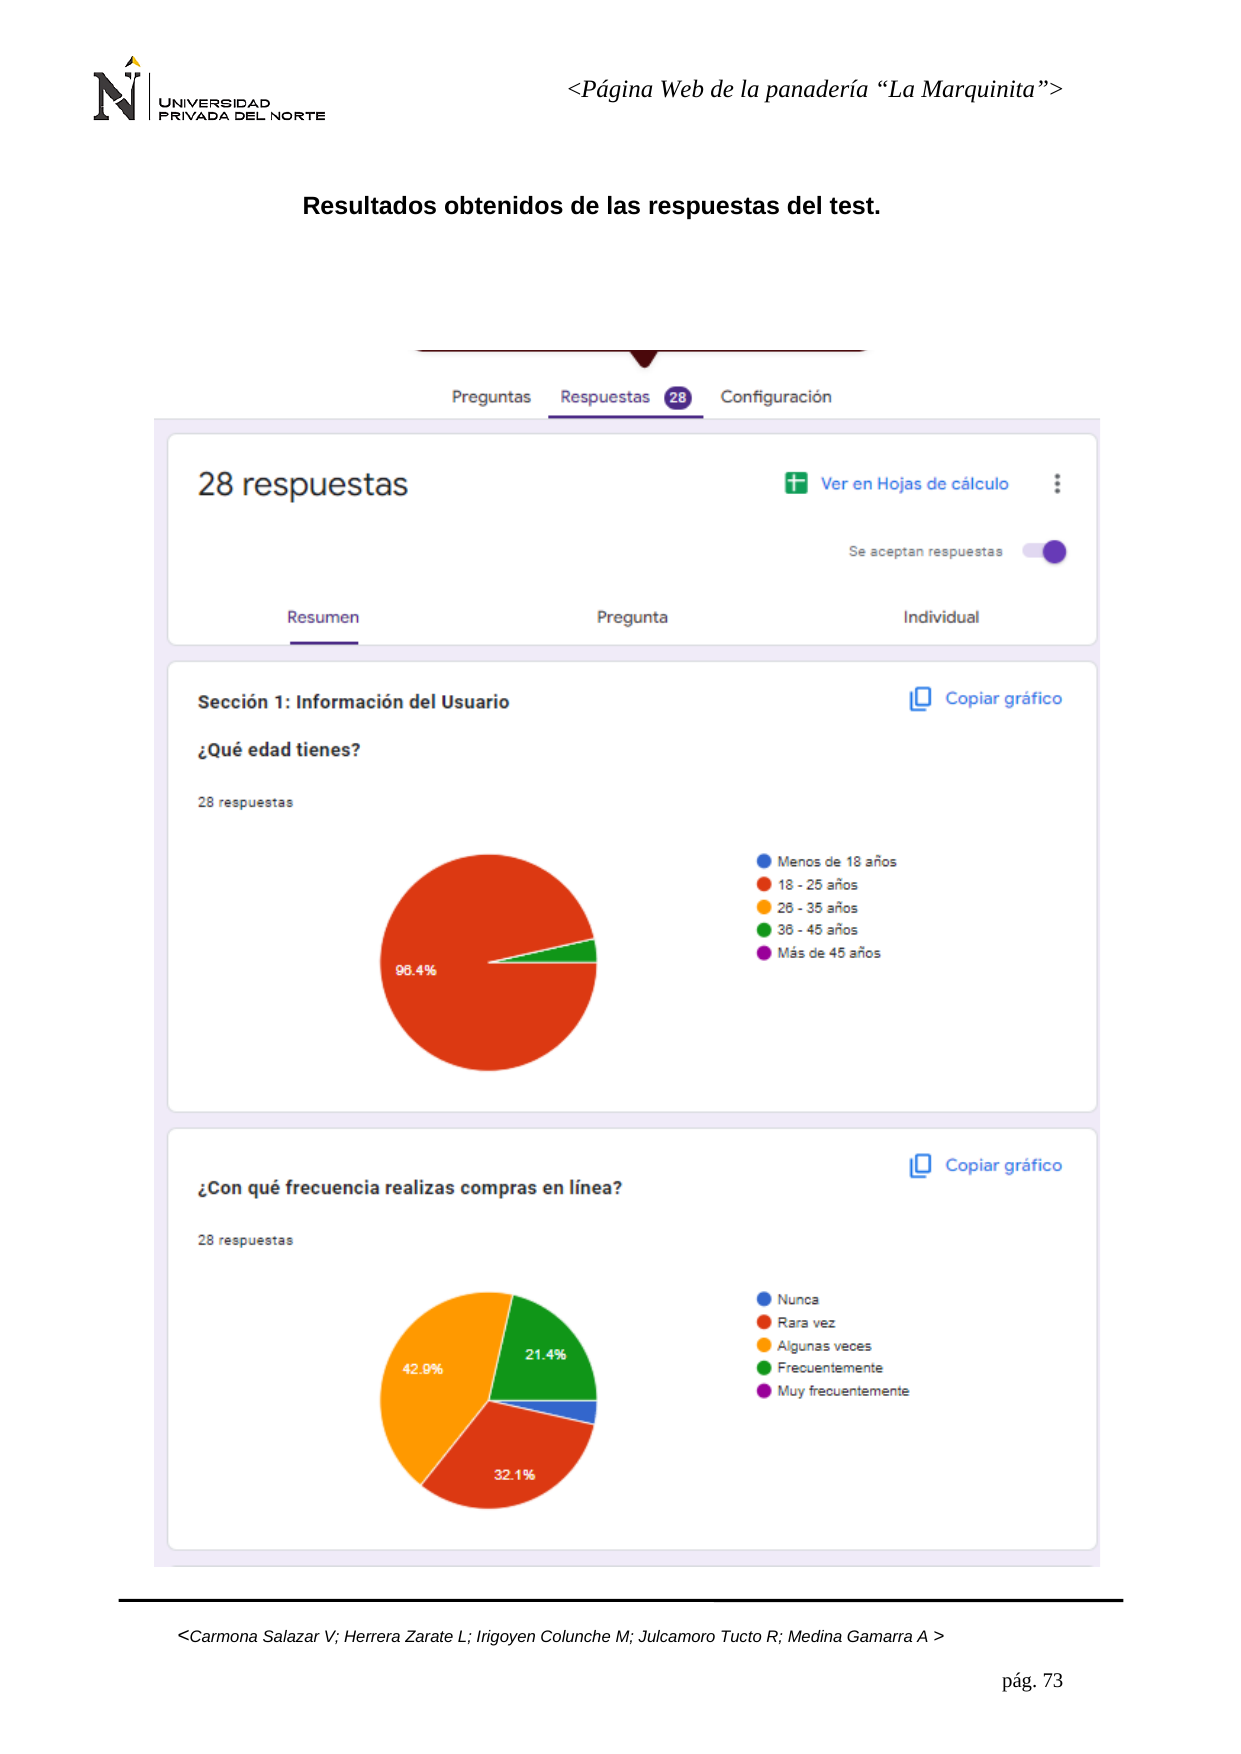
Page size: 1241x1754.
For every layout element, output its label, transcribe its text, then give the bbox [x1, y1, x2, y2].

picture [154, 350, 1100, 1567]
list Resultados obtenidos de las respuestas del test. [302, 191, 1063, 219]
picture [90, 56, 329, 124]
